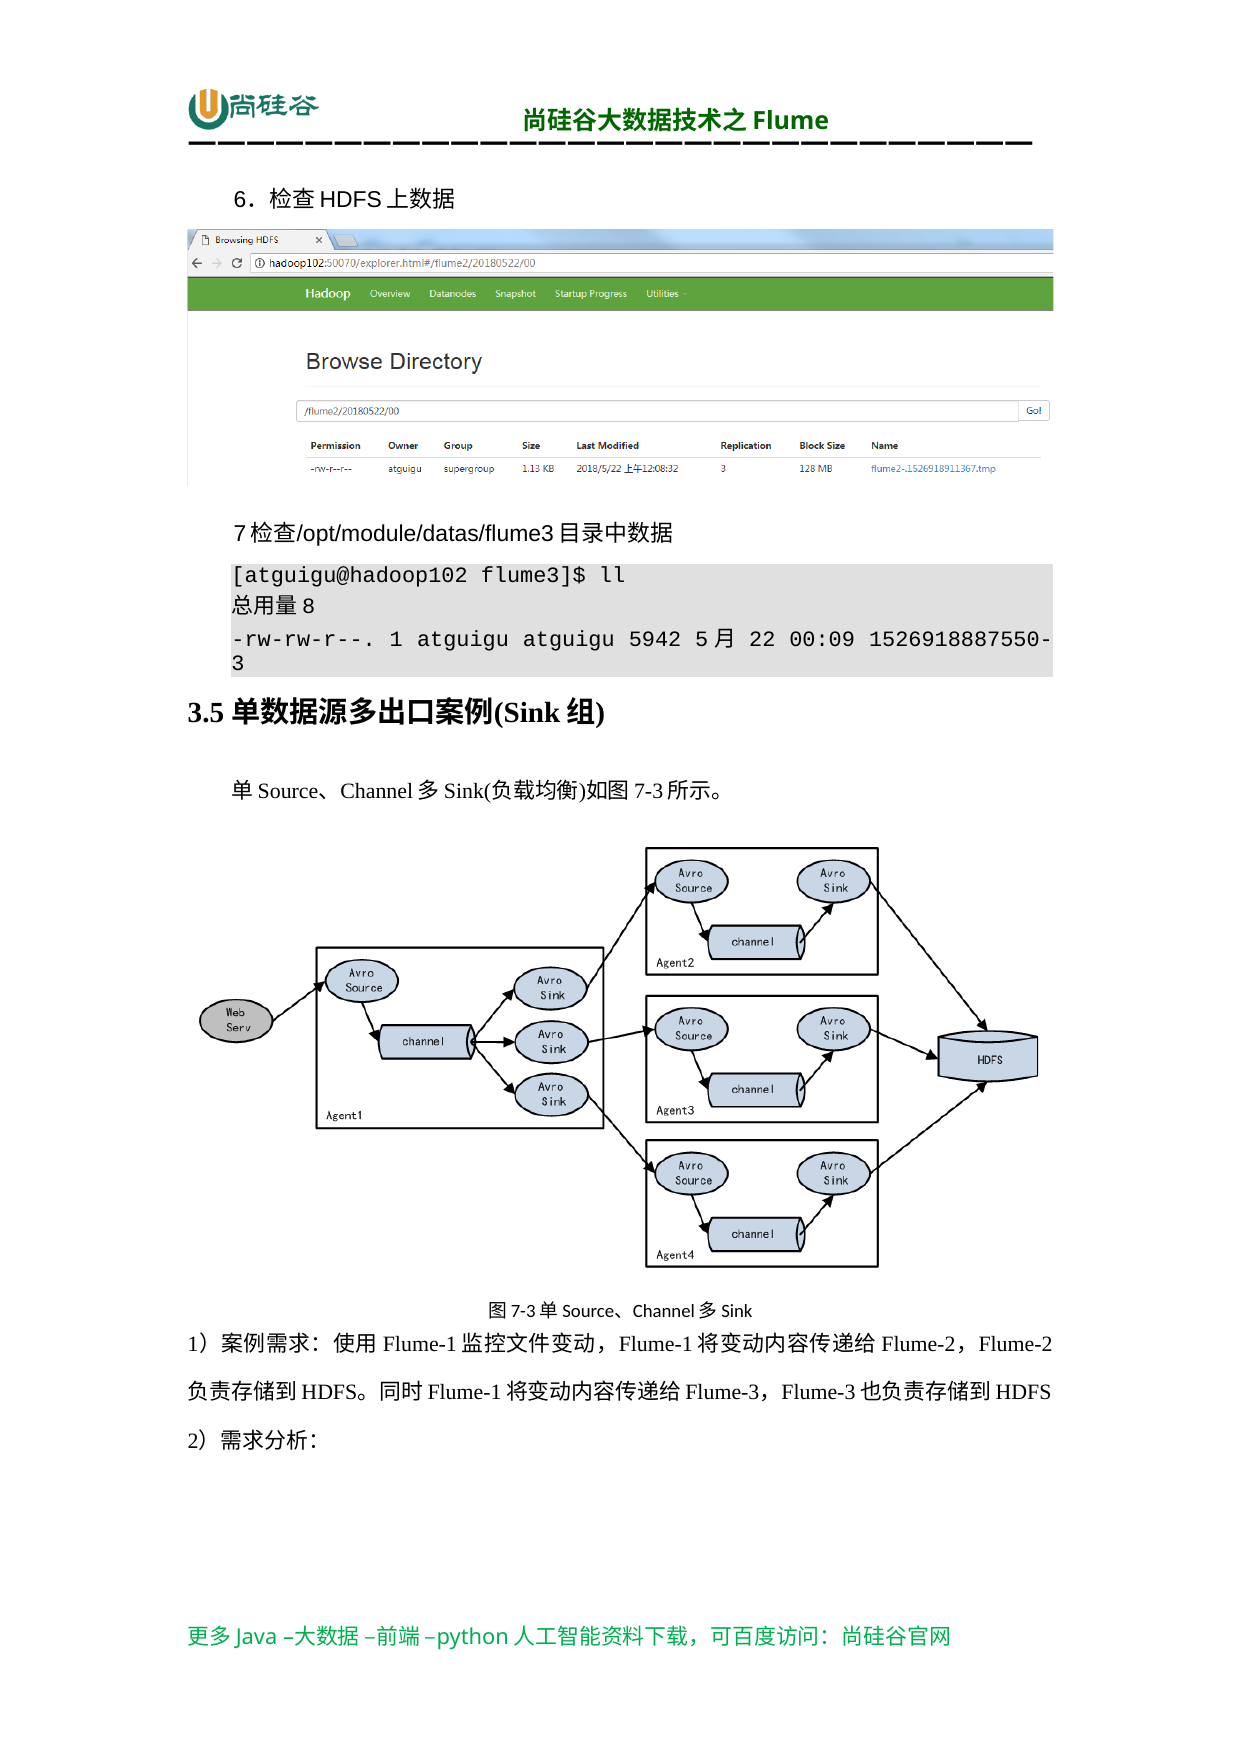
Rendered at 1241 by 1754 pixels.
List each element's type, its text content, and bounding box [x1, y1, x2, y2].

picture [187, 88, 320, 130]
text 7检查/opt/module/datas/flume3目录中数据 [187, 499, 1053, 564]
picture [187, 229, 1054, 486]
text 总用量 8 [231, 588, 1053, 621]
subtitle 3.5 单数据源多出口案例(Sink组) [187, 677, 1053, 742]
picture [187, 837, 1052, 1278]
text -rw-rw-r--. 1 atguigu atguigu 5942 5月 22 00:09 1526918887550-3 [231, 621, 1053, 677]
text 6．检查HDFS上数据 [187, 165, 1053, 229]
text [atguigu@hadoop102 flume3]$ ll [231, 564, 1053, 588]
text 图7-3 单Source、Channel多Sink [187, 1293, 1053, 1325]
text 2）需求分析： [187, 1422, 1053, 1455]
text 1）案例需求：使用Flume-1监控文件变动，Flume-1将变动内容传递给Flume-2，Flume-2负责存储到HDFS。同时Flume-1将变动内容传递给Flume-3，Flume-3也负责存储到HDFS [187, 1325, 1053, 1406]
text 单Source、Channel多Sink(负载均衡)如图7-3所示。 [187, 773, 1053, 805]
